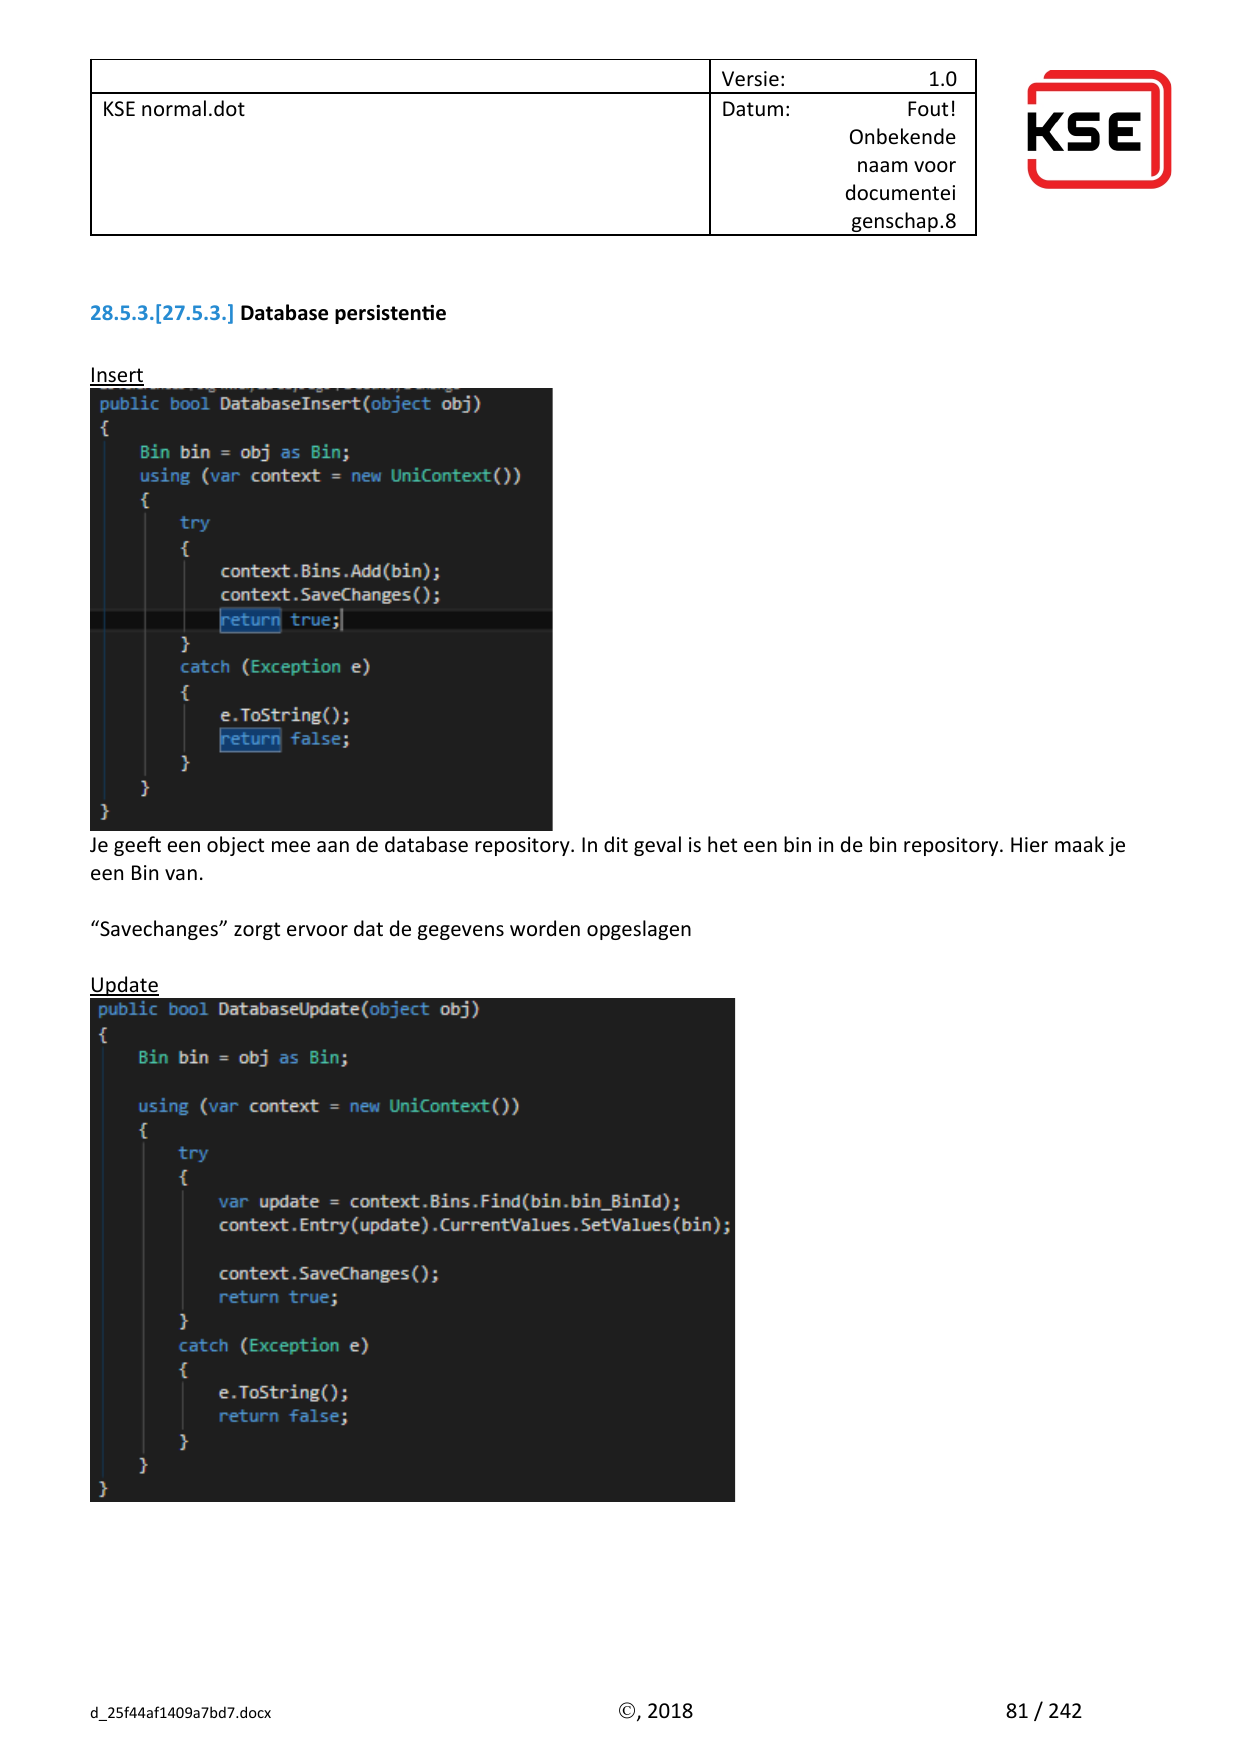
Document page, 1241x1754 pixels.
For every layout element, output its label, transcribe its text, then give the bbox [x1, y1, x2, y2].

picture [90, 998, 736, 1502]
picture [90, 388, 553, 831]
text Update [90, 970, 1150, 998]
text Insert [90, 360, 1150, 388]
picture [1027, 70, 1172, 189]
text Je geeft een object mee aan de database repository. In dit geval is het een bin in de bin repository. Hier maak je een Bin van. [90, 830, 1150, 886]
subtitle Database persistentie [90, 298, 1150, 326]
text “Savechanges” zorgt ervoor dat de gegevens worden opgeslagen [90, 914, 1150, 942]
